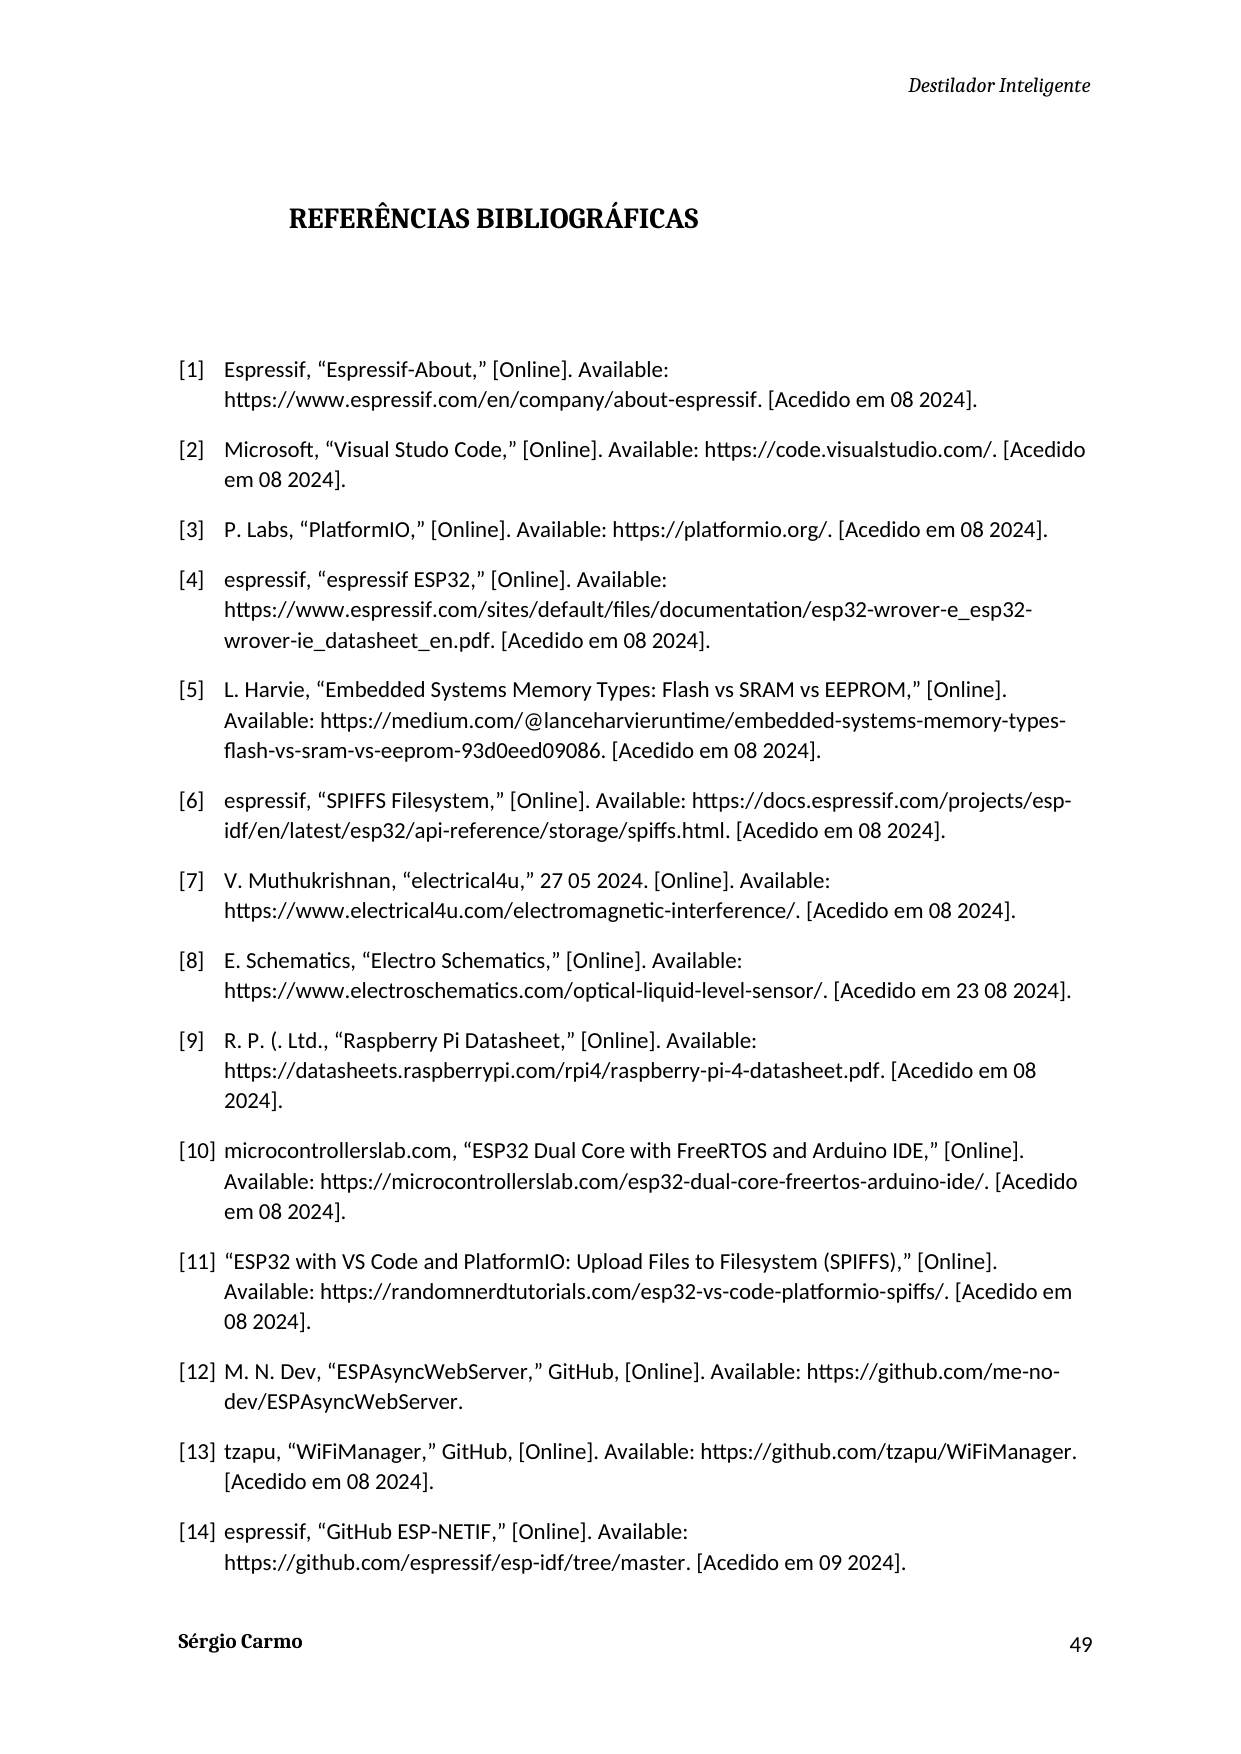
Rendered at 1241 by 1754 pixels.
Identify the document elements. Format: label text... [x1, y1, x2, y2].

list REFERÊNCIAS BIBLIOGRÁFICAS [288, 202, 1092, 236]
